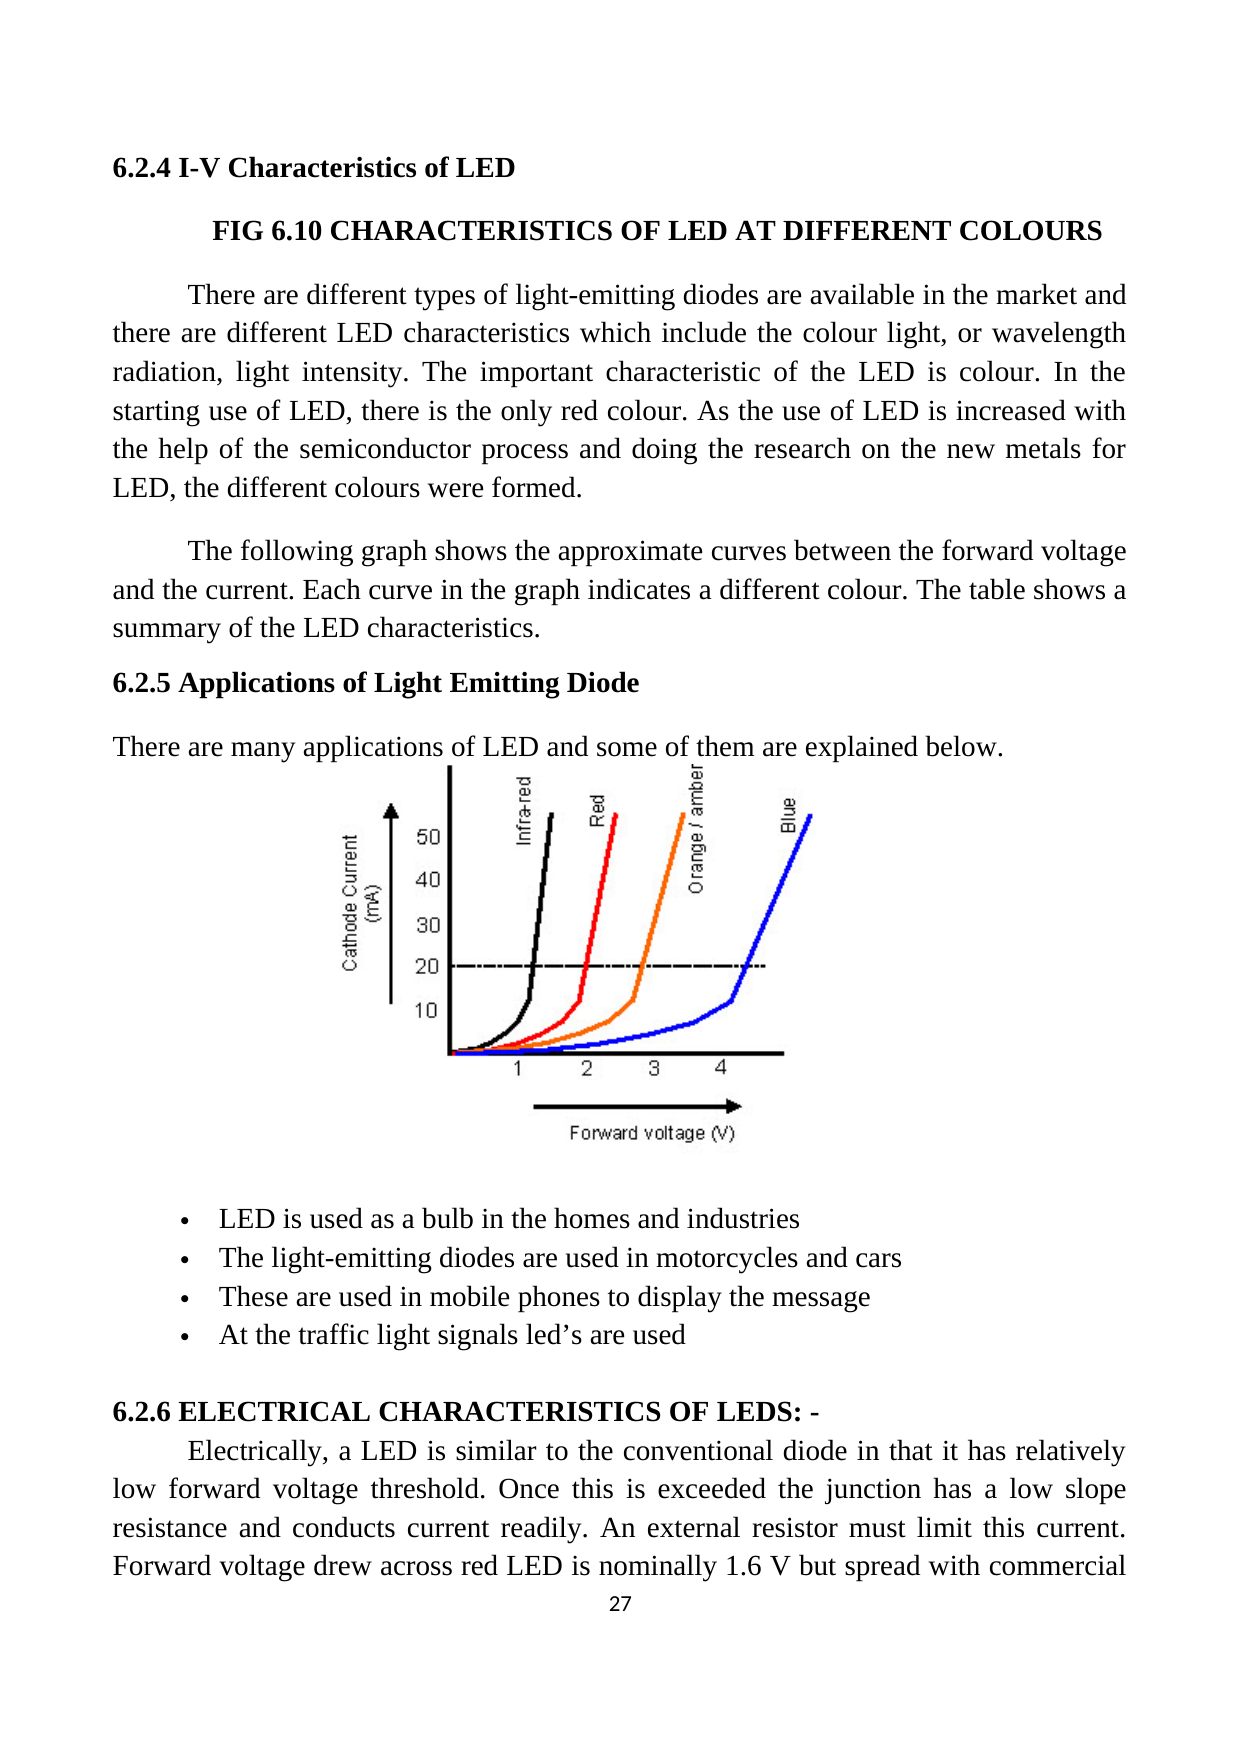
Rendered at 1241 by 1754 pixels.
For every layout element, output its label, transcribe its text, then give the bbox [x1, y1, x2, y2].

subtitle There are different types of light-emitting diodes are available in the market and there are different LED characteristics which include the colour light, or wavelength radiation, light intensity. The important characteristic of the LED is colour. In the starting use of LED, there is the only red colour. As the use of LED is increased with the help of the semiconductor process and doing the research on the new metals for LED, the different colours were formed. [112, 277, 1128, 329]
text There are many applications of LED and some of them are explained below. [112, 729, 1128, 763]
subtitle 6.2.4 I-V Characteristics of LED [112, 150, 1128, 183]
list The light-emitting diodes are used in motorcycles and cars [181, 1240, 1128, 1274]
subtitle FIG 6.10 CHARACTERISTICS OF LED AT DIFFERENT COLOURS [112, 213, 1128, 247]
subtitle There are different types of light-emitting diodes are available in the market and there are different LED characteristics which include the colour light, or wavelength radiation, light intensity. The important characteristic of the LED is colour. In the starting use of LED, there is the only red colour. As the use of LED is increased with the help of the semiconductor process and doing the research on the new metals for LED, the different colours were formed. [112, 446, 1128, 503]
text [112, 1433, 1128, 1582]
picture [327, 764, 833, 1155]
subtitle 6.2.5 Applications of Light Emitting Diode [178, 666, 1128, 699]
list At the traffic light signals led’s are used [181, 1317, 1128, 1351]
subtitle 6.2.6 ELECTRICAL CHARACTERISTICS OF LEDS: - [112, 1394, 1128, 1428]
subtitle There are different types of light-emitting diodes are available in the market and there are different LED characteristics which include the colour light, or wavelength radiation, light intensity. The important characteristic of the LED is colour. In the starting use of LED, there is the only red colour. As the use of LED is increased with the help of the semiconductor process and doing the research on the new metals for LED, the different colours were formed. [112, 330, 1128, 445]
list These are used in mobile phones to display the message [181, 1279, 1128, 1312]
text The following graph shows the approximate curves between the forward voltage and the current. Each curve in the graph indicates a different colour. The table shows a summary of the LED characteristics. [112, 533, 1128, 644]
